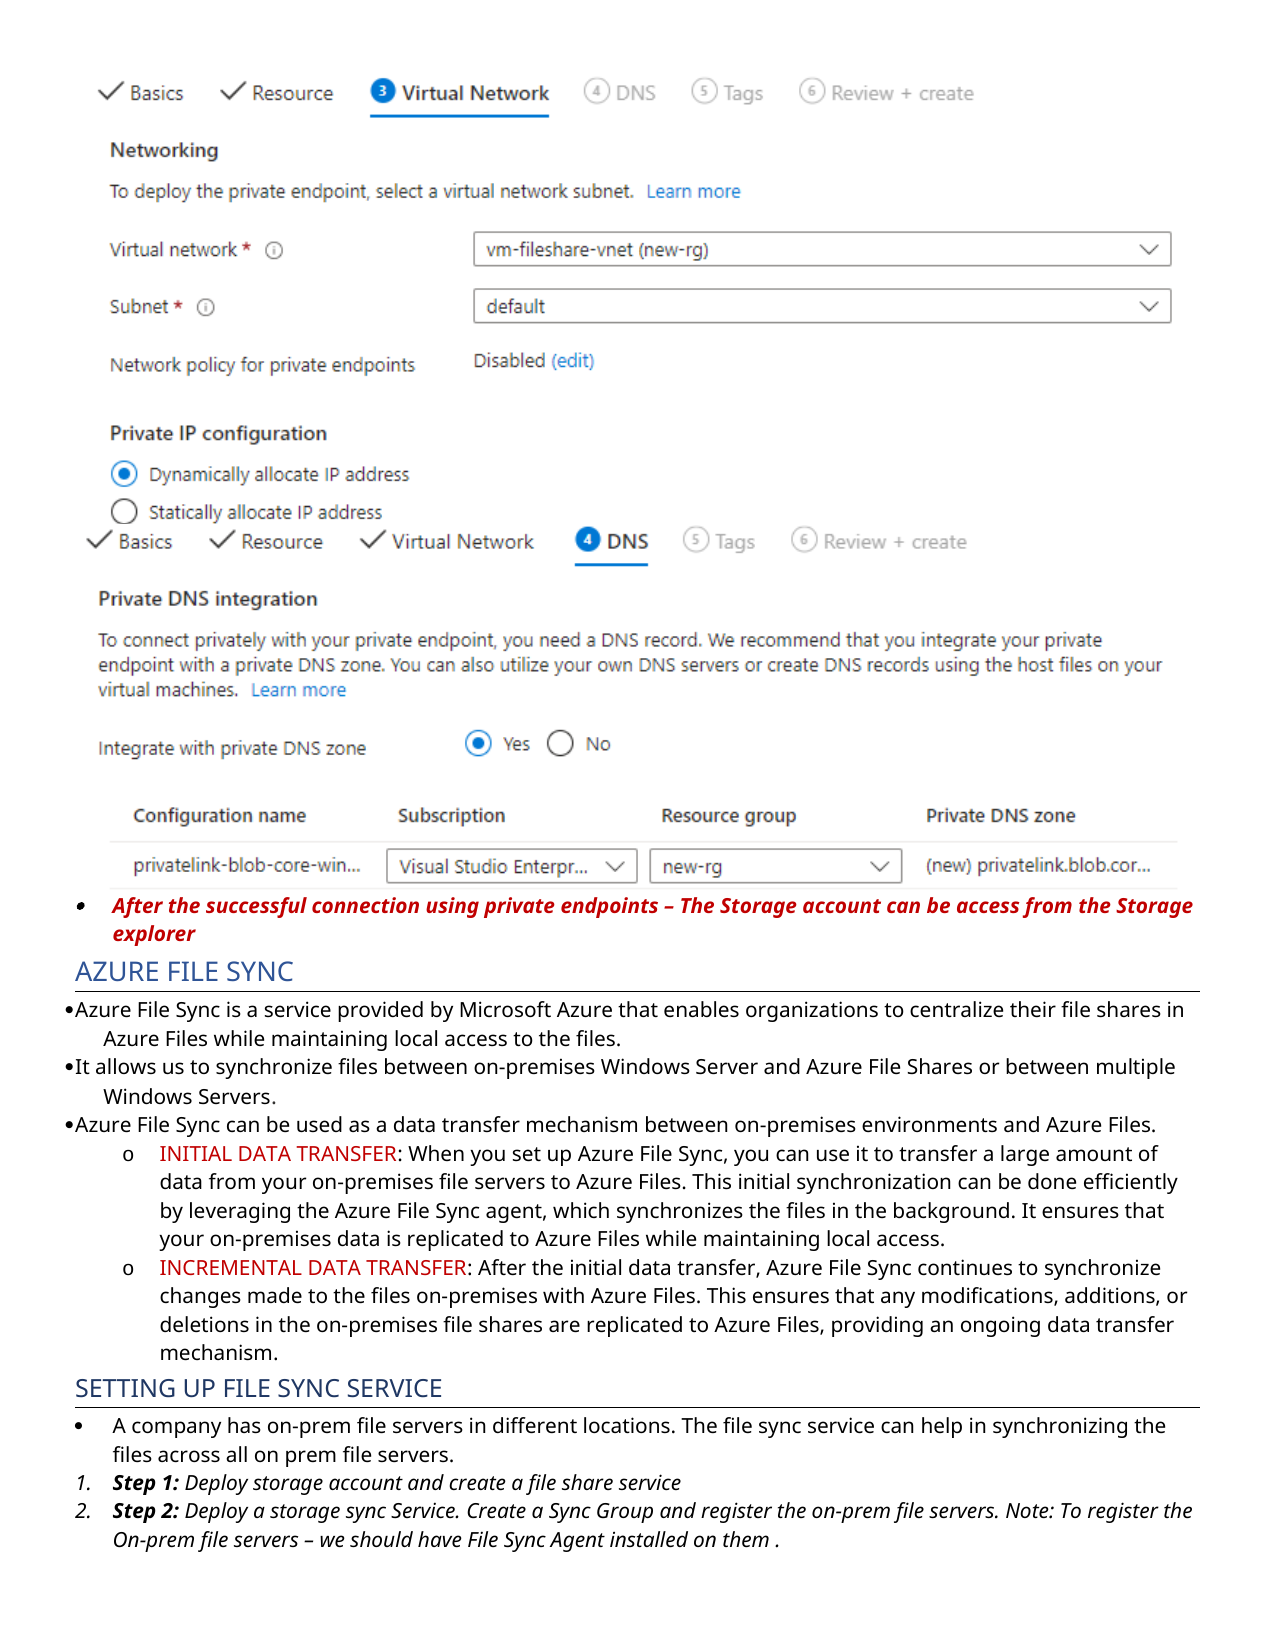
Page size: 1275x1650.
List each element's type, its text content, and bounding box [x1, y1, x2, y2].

list INCREMENTAL DATA TRANSFER: After the initial data transfer, Azure File Sync continues to synchronize changes made to the files on-premises with Azure Files. This ensures that any modifications, additions, or deletions in the on-premises file shares are replicated to Azure Files, providing an ongoing data transfer mechanism. [122, 1253, 1200, 1367]
subtitle SETTING UP FILE SYNC SERVICE [75, 1371, 1200, 1407]
subtitle AZURE FILE SYNC [75, 952, 1200, 991]
list After the successful connection using private endpoints – The Storage account can be access from the Storage explorer [75, 891, 1200, 948]
list It allows us to synchronize files between on-premises Windows Server and Azure File Shares or between multiple Windows Servers. [66, 1052, 1200, 1111]
list INITIAL DATA TRANSFER: When you set up Azure File Sync, you can use it to transfer a large amount of data from your on-premises file servers to Azure Files. This initial synchronization can be done efficiently by leveraging the Azure File Sync agent, which synchronizes the files in the background. It ensures that your on-premises data is replicated to Azure Files while maintaining local access. [122, 1139, 1200, 1253]
list Step 1: Deploy storage account and create a file share service [75, 1468, 1200, 1497]
picture [75, 75, 1200, 891]
list Azure File Sync can be used as a data transfer mechanism between on-premises environments and Azure Files. [66, 1111, 1200, 1139]
list Step 2: Deploy a storage sync Service. Create a Sync Group and register the on-prem file servers. Note: To register the On-prem file servers – we should have File Sync Agent installed on them . [75, 1497, 1200, 1553]
list Azure File Sync is a service provided by Microsoft Azure that enables organizations to centralize their file shares in Azure Files while maintaining local access to the files. [66, 995, 1200, 1052]
list A company has on-prem file servers in different locations. The file sync service can help in synchronizing the files across all on prem file servers. [75, 1411, 1200, 1468]
